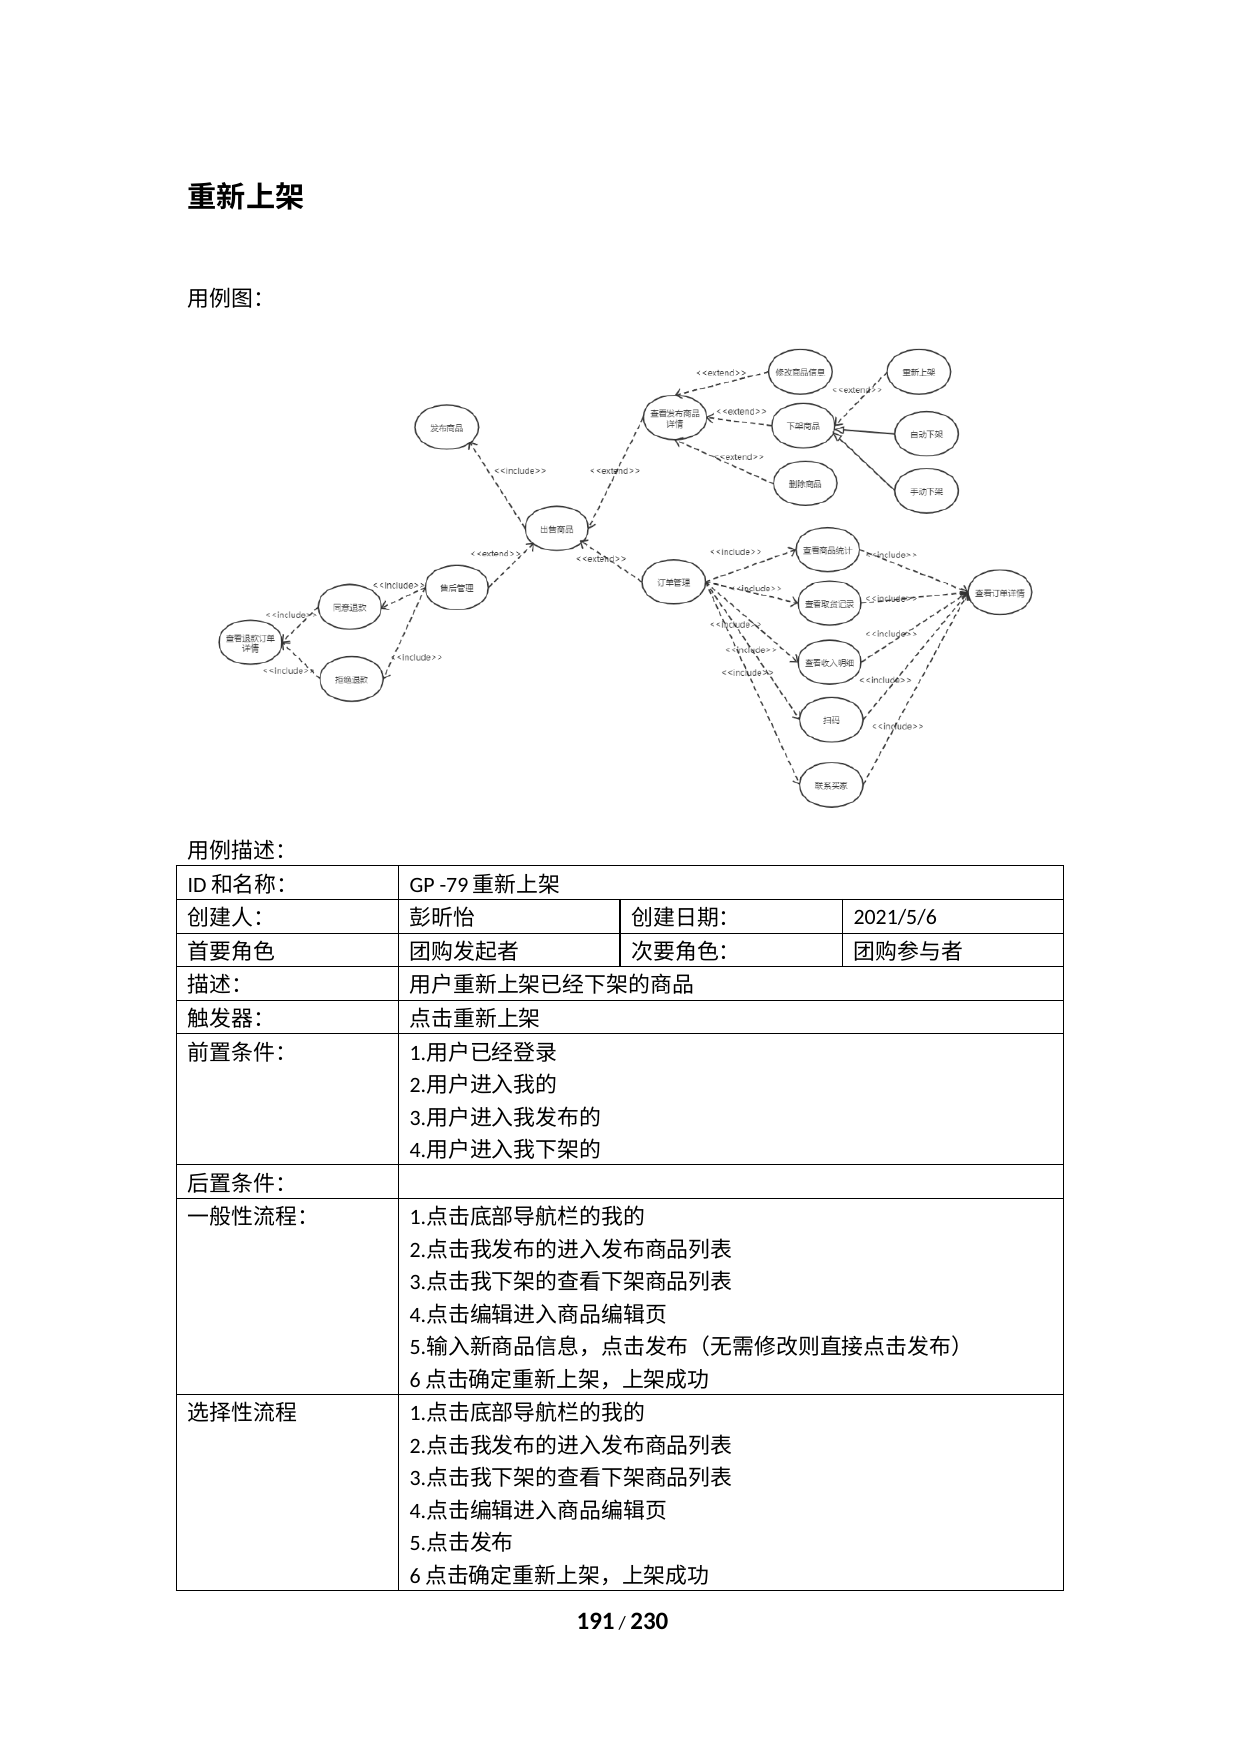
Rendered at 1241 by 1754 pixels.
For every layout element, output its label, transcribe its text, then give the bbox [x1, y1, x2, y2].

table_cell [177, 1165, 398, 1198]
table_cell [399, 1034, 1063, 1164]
subtitle 重新上架 [187, 162, 1053, 227]
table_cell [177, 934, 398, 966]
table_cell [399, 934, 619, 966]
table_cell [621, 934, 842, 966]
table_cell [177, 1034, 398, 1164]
text 用例图： [187, 280, 1053, 313]
picture [187, 322, 1053, 823]
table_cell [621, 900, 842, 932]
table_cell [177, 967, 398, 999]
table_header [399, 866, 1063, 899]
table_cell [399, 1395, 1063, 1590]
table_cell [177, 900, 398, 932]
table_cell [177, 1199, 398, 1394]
text 用例描述： [187, 833, 1053, 865]
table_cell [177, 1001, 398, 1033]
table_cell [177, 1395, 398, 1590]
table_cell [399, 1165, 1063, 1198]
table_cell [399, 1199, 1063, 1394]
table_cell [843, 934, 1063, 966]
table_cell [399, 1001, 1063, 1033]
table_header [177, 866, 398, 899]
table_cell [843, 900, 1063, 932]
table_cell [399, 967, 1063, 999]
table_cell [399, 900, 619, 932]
